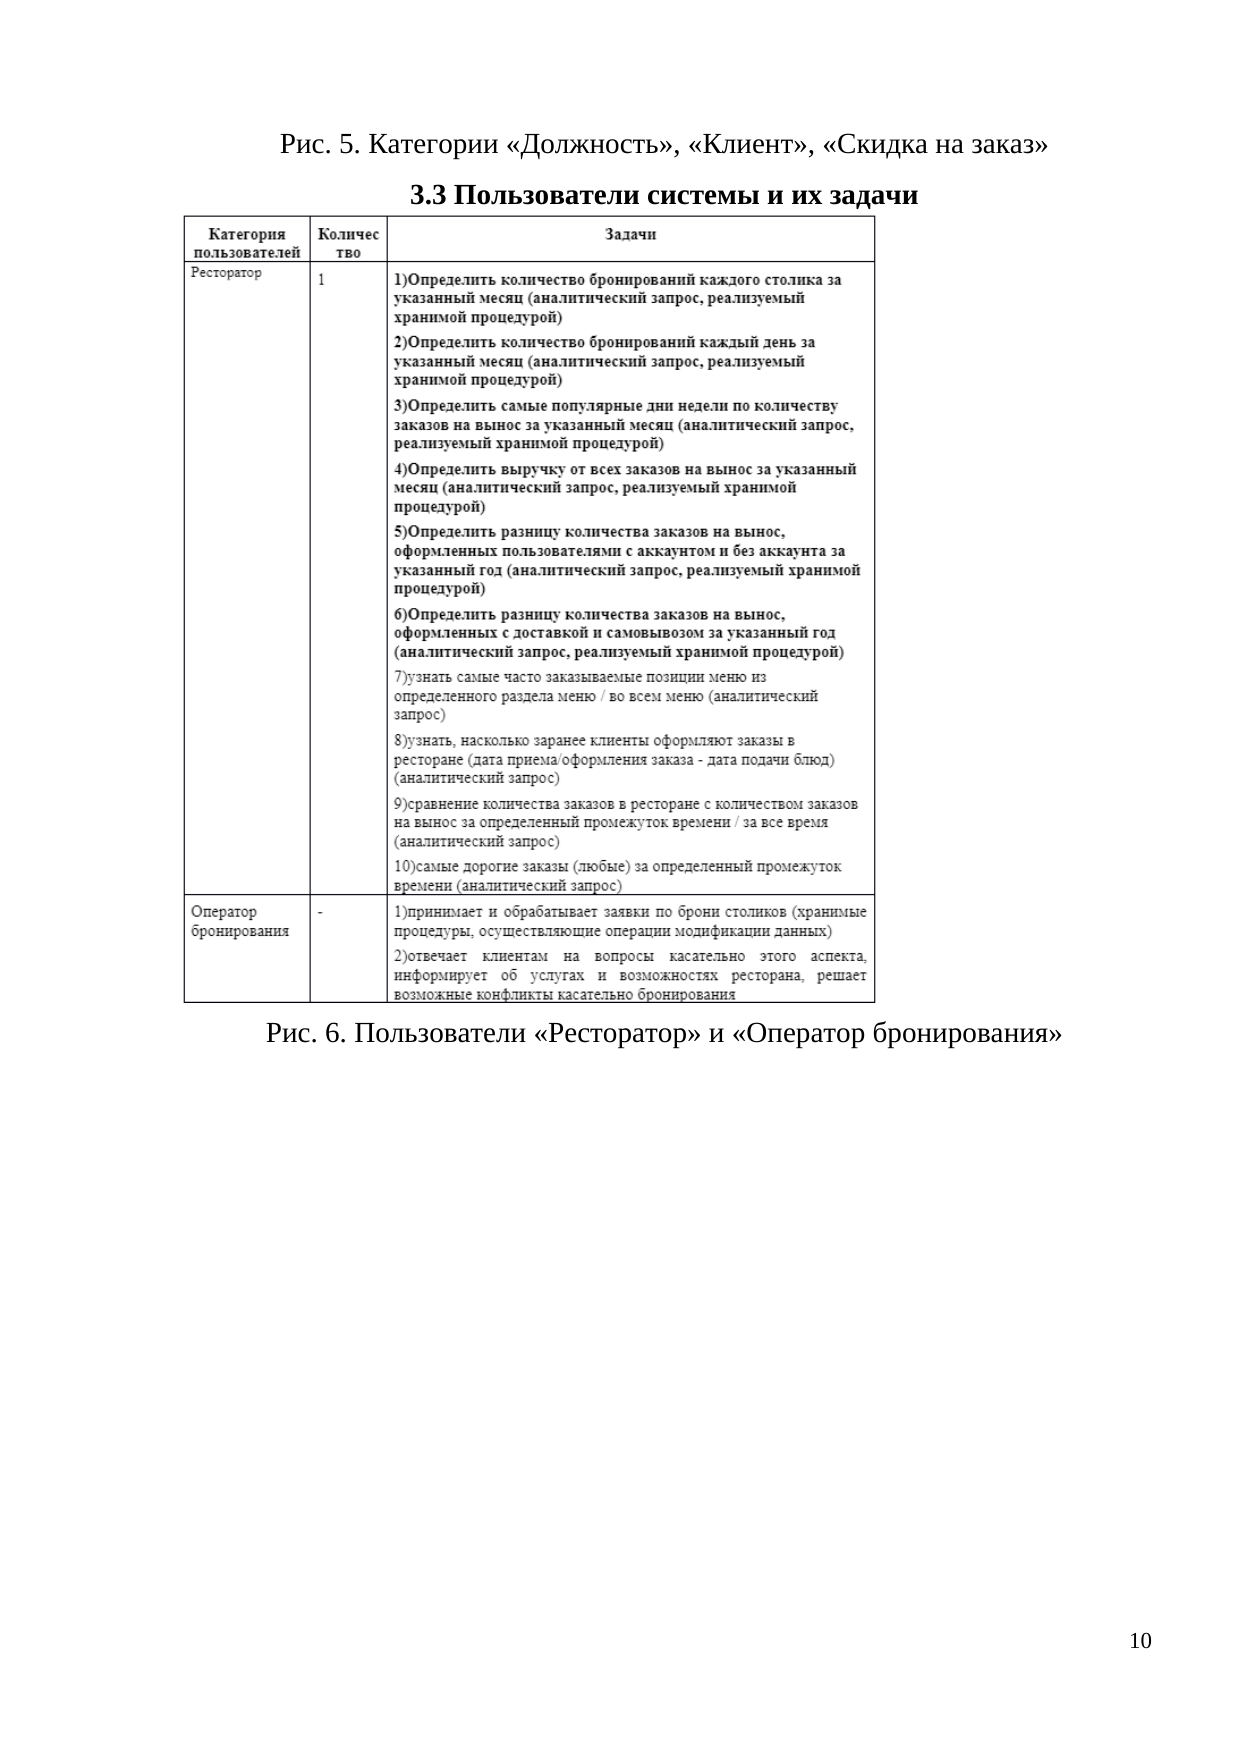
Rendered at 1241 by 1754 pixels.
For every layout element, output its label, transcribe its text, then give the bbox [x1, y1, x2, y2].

text Рис. 5. Категории «Должность», «Клиент», «Скидка на заказ» [177, 126, 1152, 160]
subtitle 3.3 Пользователи системы и их задачи [177, 177, 1152, 210]
text Рис. 6. Пользователи «Ресторатор» и «Оператор бронирования» [177, 1016, 1152, 1049]
picture [177, 210, 881, 1003]
